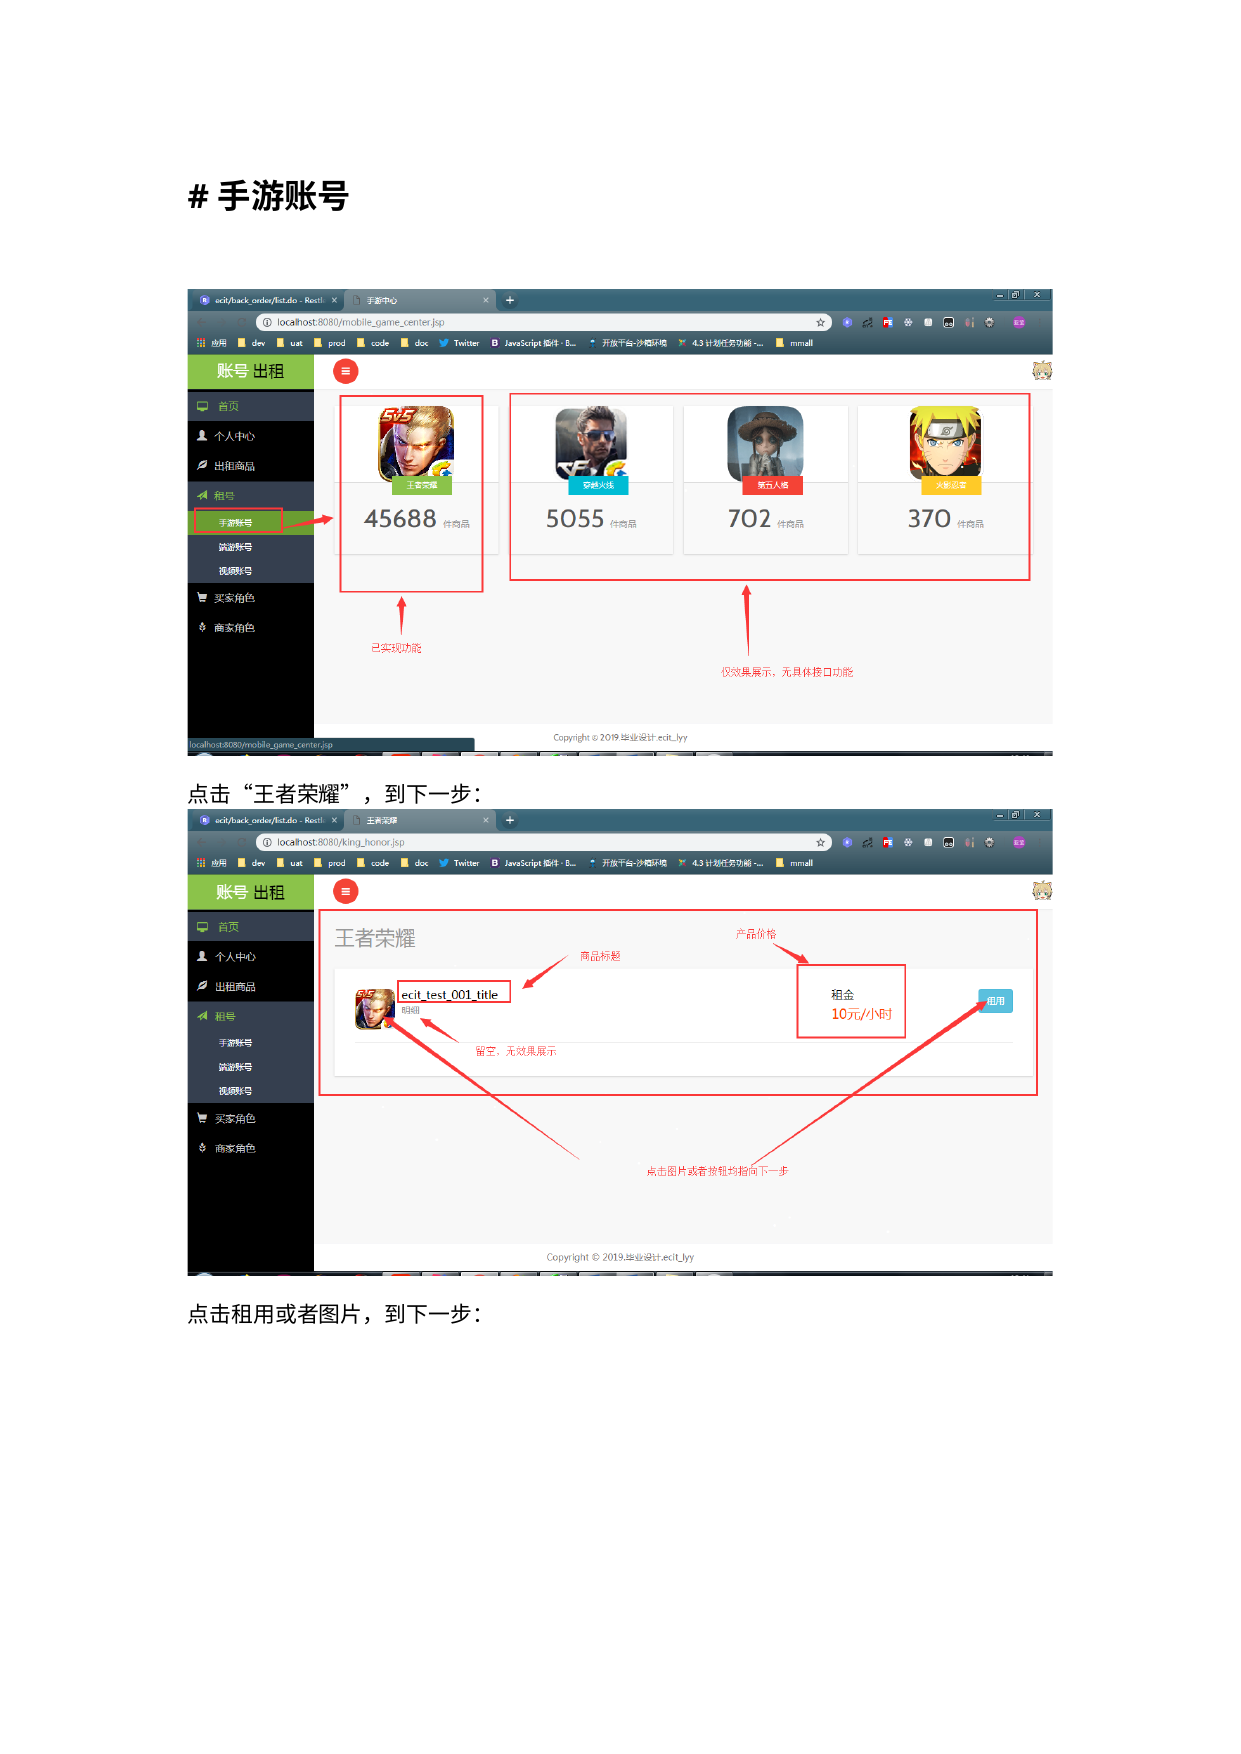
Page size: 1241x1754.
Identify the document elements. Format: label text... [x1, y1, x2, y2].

picture [187, 809, 1053, 1276]
picture [187, 289, 1053, 756]
subtitle # 手游账号 [187, 162, 1053, 227]
text 点击租用或者图片，到下一步： [187, 1297, 1053, 1329]
text 点击“王者荣耀”，到下一步： [187, 777, 1053, 809]
